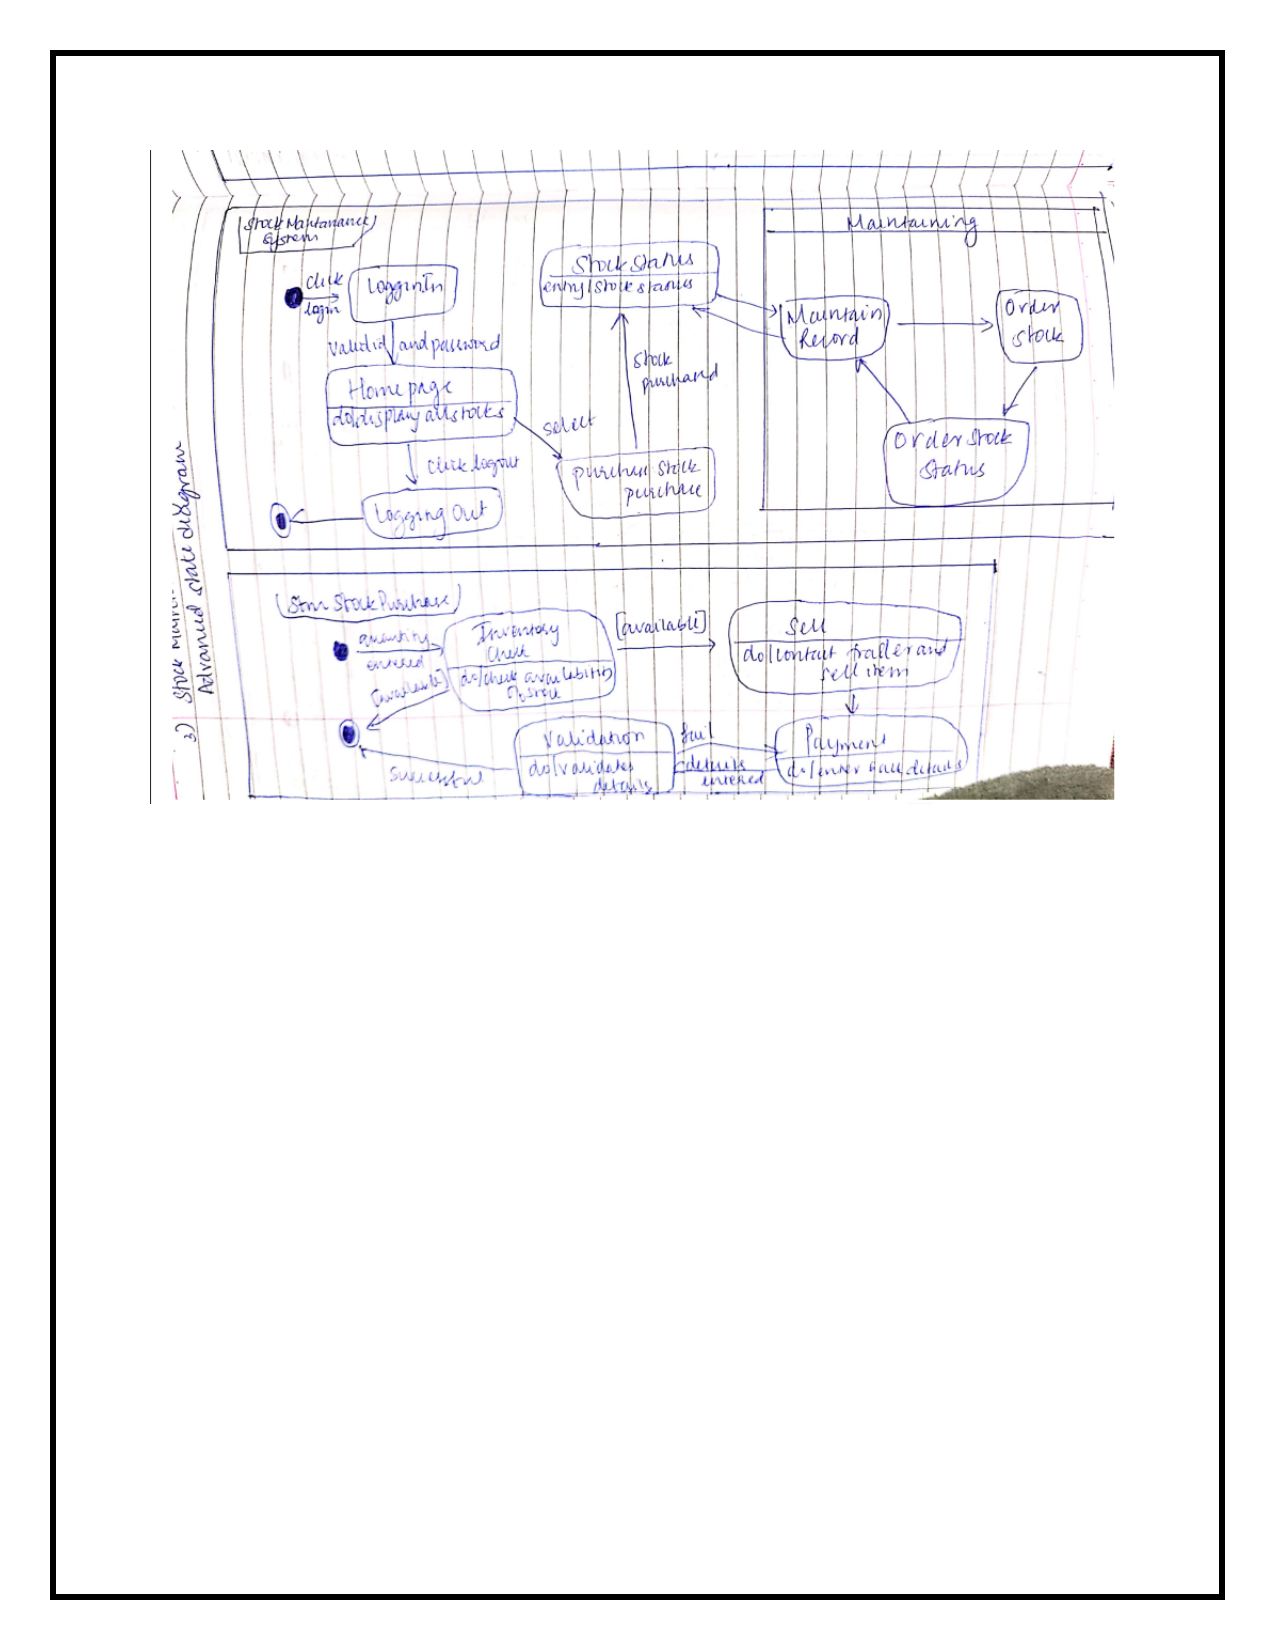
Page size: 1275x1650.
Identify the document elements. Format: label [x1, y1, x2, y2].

picture [150, 150, 1125, 804]
